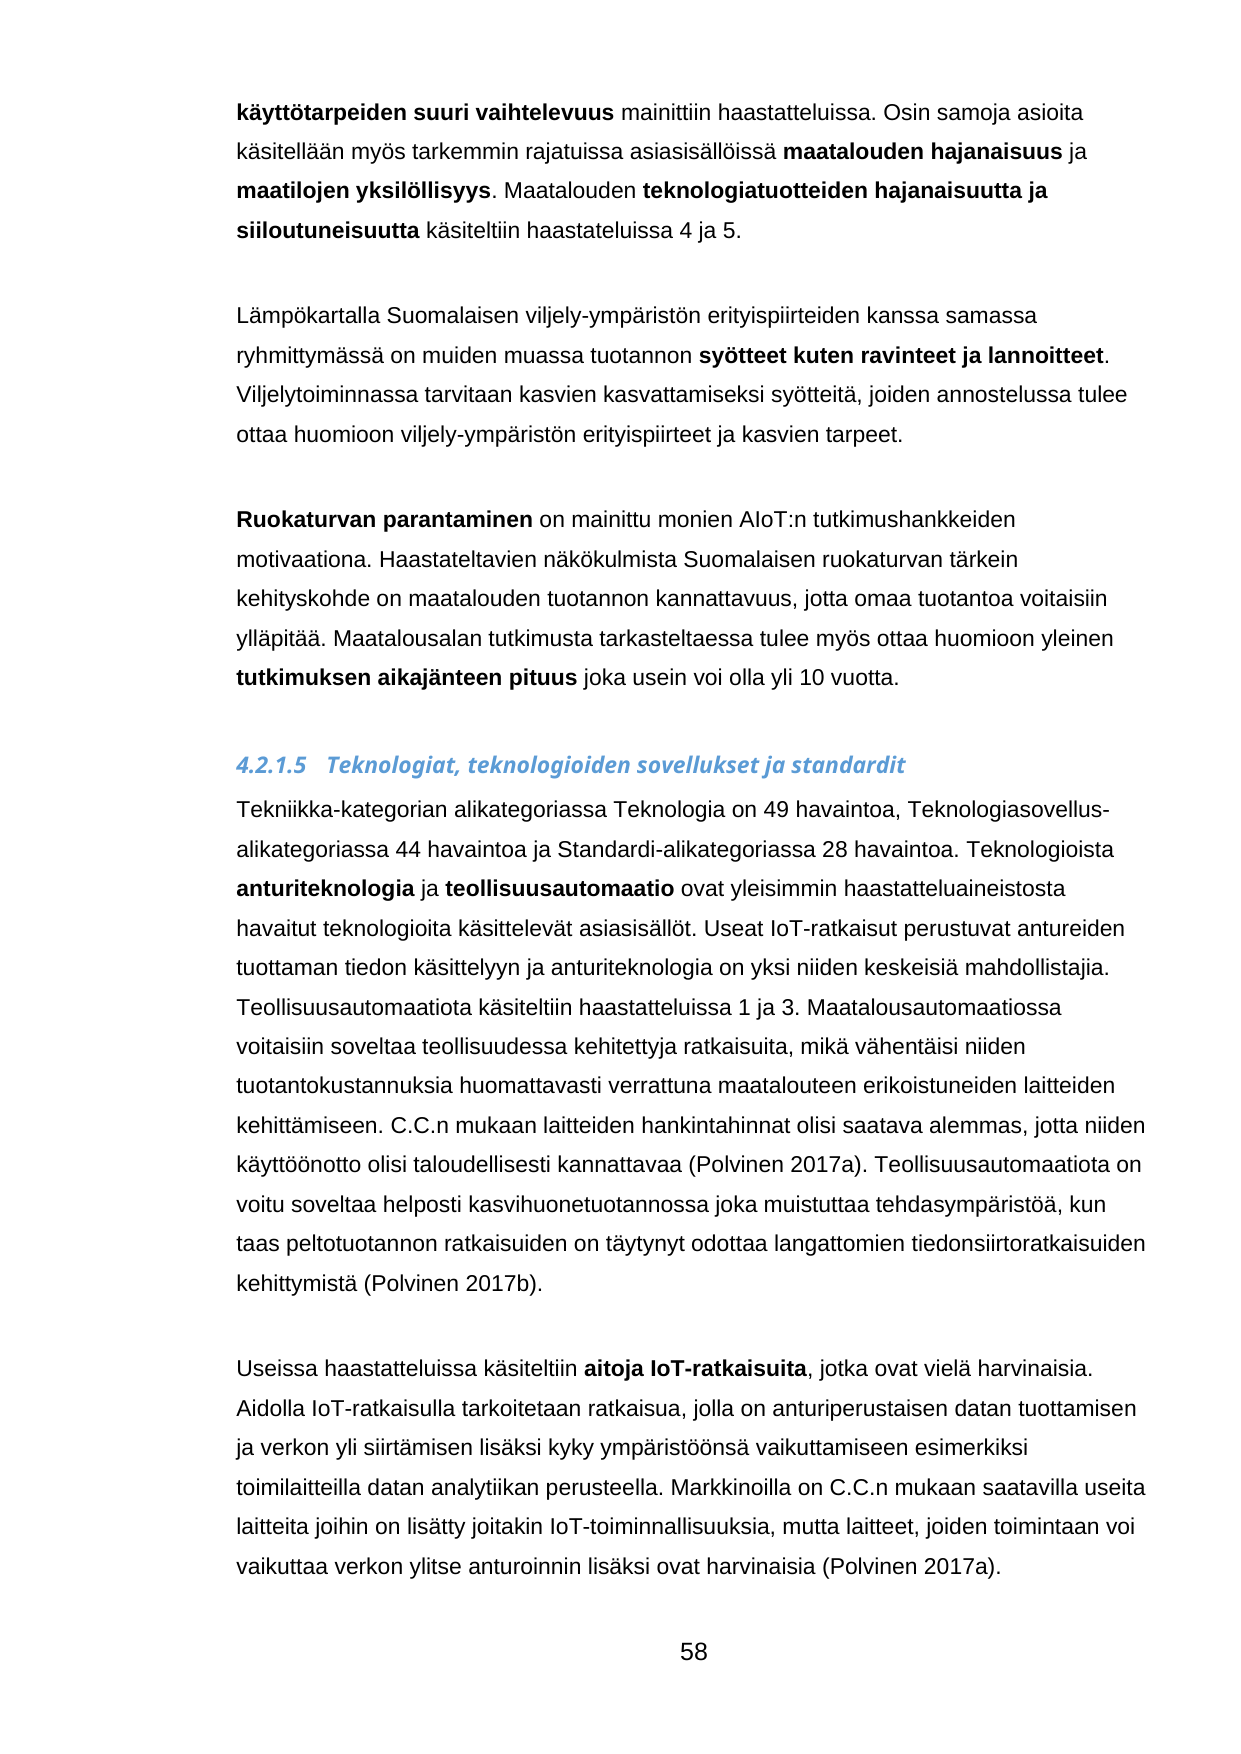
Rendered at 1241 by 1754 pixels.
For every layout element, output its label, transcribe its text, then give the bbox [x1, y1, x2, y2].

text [236, 1355, 1152, 1579]
subtitle Teknologiat, teknologioiden sovellukset ja standardit [236, 749, 1152, 781]
text Lämpökartalla Suomalaisen viljely-ympäristön erityispiirteiden kanssa samassa ryhmittymässä on muiden muassa tuotannon syötteet kuten ravinteet ja lannoitteet. Viljelytoiminnassa tarvitaan kasvien kasvattamiseksi syötteitä, joiden annostelussa tulee ottaa huomioon viljely-ympäristön erityispiirteet ja kasvien tarpeet. [236, 302, 1152, 447]
text Tekniikka-kategorian alikategoriassa Teknologia on 49 havaintoa, Teknologiasovellus-alikategoriassa 44 havaintoa ja Standardi-alikategoriassa 28 havaintoa. Teknologioista anturiteknologia ja teollisuusautomaatio ovat yleisimmin haastatteluaineistosta havaitut teknologioita käsittelevät asiasisällöt. Useat IoT-ratkaisut perustuvat antureiden tuottaman tiedon käsittelyyn ja anturiteknologia on yksi niiden keskeisiä mahdollistajia. Teollisuusautomaatiota käsiteltiin haastatteluissa 1 ja 3. Maatalousautomaatiossa voitaisiin soveltaa teollisuudessa kehitettyja ratkaisuita, mikä vähentäisi niiden tuotantokustannuksia huomattavasti verrattuna maatalouteen erikoistuneiden laitteiden kehittämiseen. C.C.n mukaan laitteiden hankintahinnat olisi saatava alemmas, jotta niiden käyttöönotto olisi taloudellisesti kannattavaa (Polvinen 2017a). Teollisuusautomaatiota on voitu soveltaa helposti kasvihuonetuotannossa joka muistuttaa tehdasympäristöä, kun taas peltotuotannon ratkaisuiden on täytynyt odottaa langattomien tiedonsiirtoratkaisuiden kehittymistä (Polvinen 2017b). [236, 796, 1152, 1296]
text Ruokaturvan parantaminen on mainittu monien AIoT:n tutkimushankkeiden motivaationa. Haastateltavien näkökulmista Suomalaisen ruokaturvan tärkein kehityskohde on maatalouden tuotannon kannattavuus, jotta omaa tuotantoa voitaisiin ylläpitää. Maatalousalan tutkimusta tarkasteltaessa tulee myös ottaa huomioon yleinen tutkimuksen aikajänteen pituus joka usein voi olla yli 10 vuotta. [236, 506, 1152, 690]
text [236, 98, 1152, 243]
